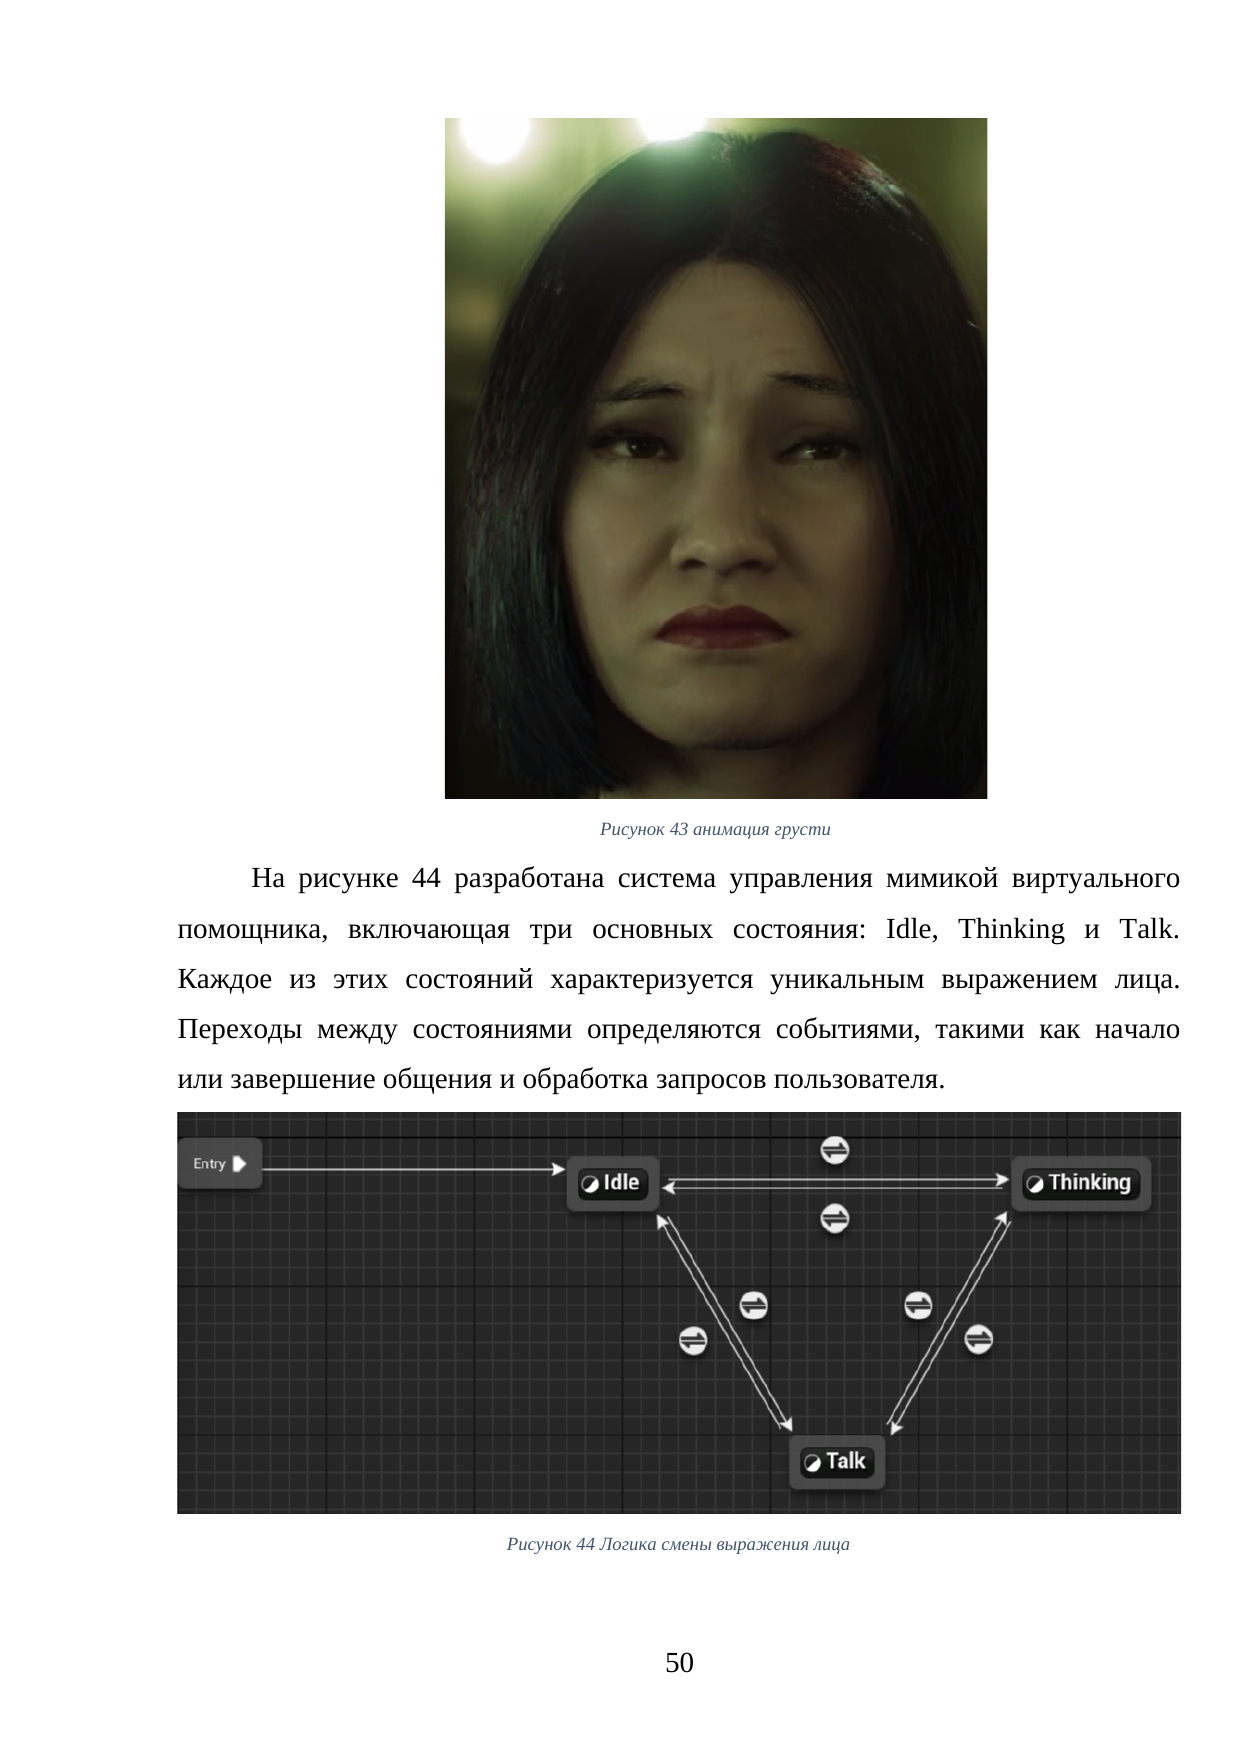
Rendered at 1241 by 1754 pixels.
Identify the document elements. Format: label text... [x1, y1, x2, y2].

picture [444, 118, 988, 799]
picture [177, 1112, 1182, 1514]
text Рисунок 44 Логика смены выражения лица [177, 1533, 1181, 1554]
text Рисунок 43 анимация грусти [177, 818, 1181, 839]
text На рисунке 44 разработана система управления мимикой виртуального помощника, включающая три основных состояния: Idle, Thinking и Talk. Каждое из этих состояний характеризуется уникальным выражением лица. Переходы между состояниями определяются событиями, такими как начало или завершение общения и обработка запросов пользователя. [177, 860, 1181, 1095]
